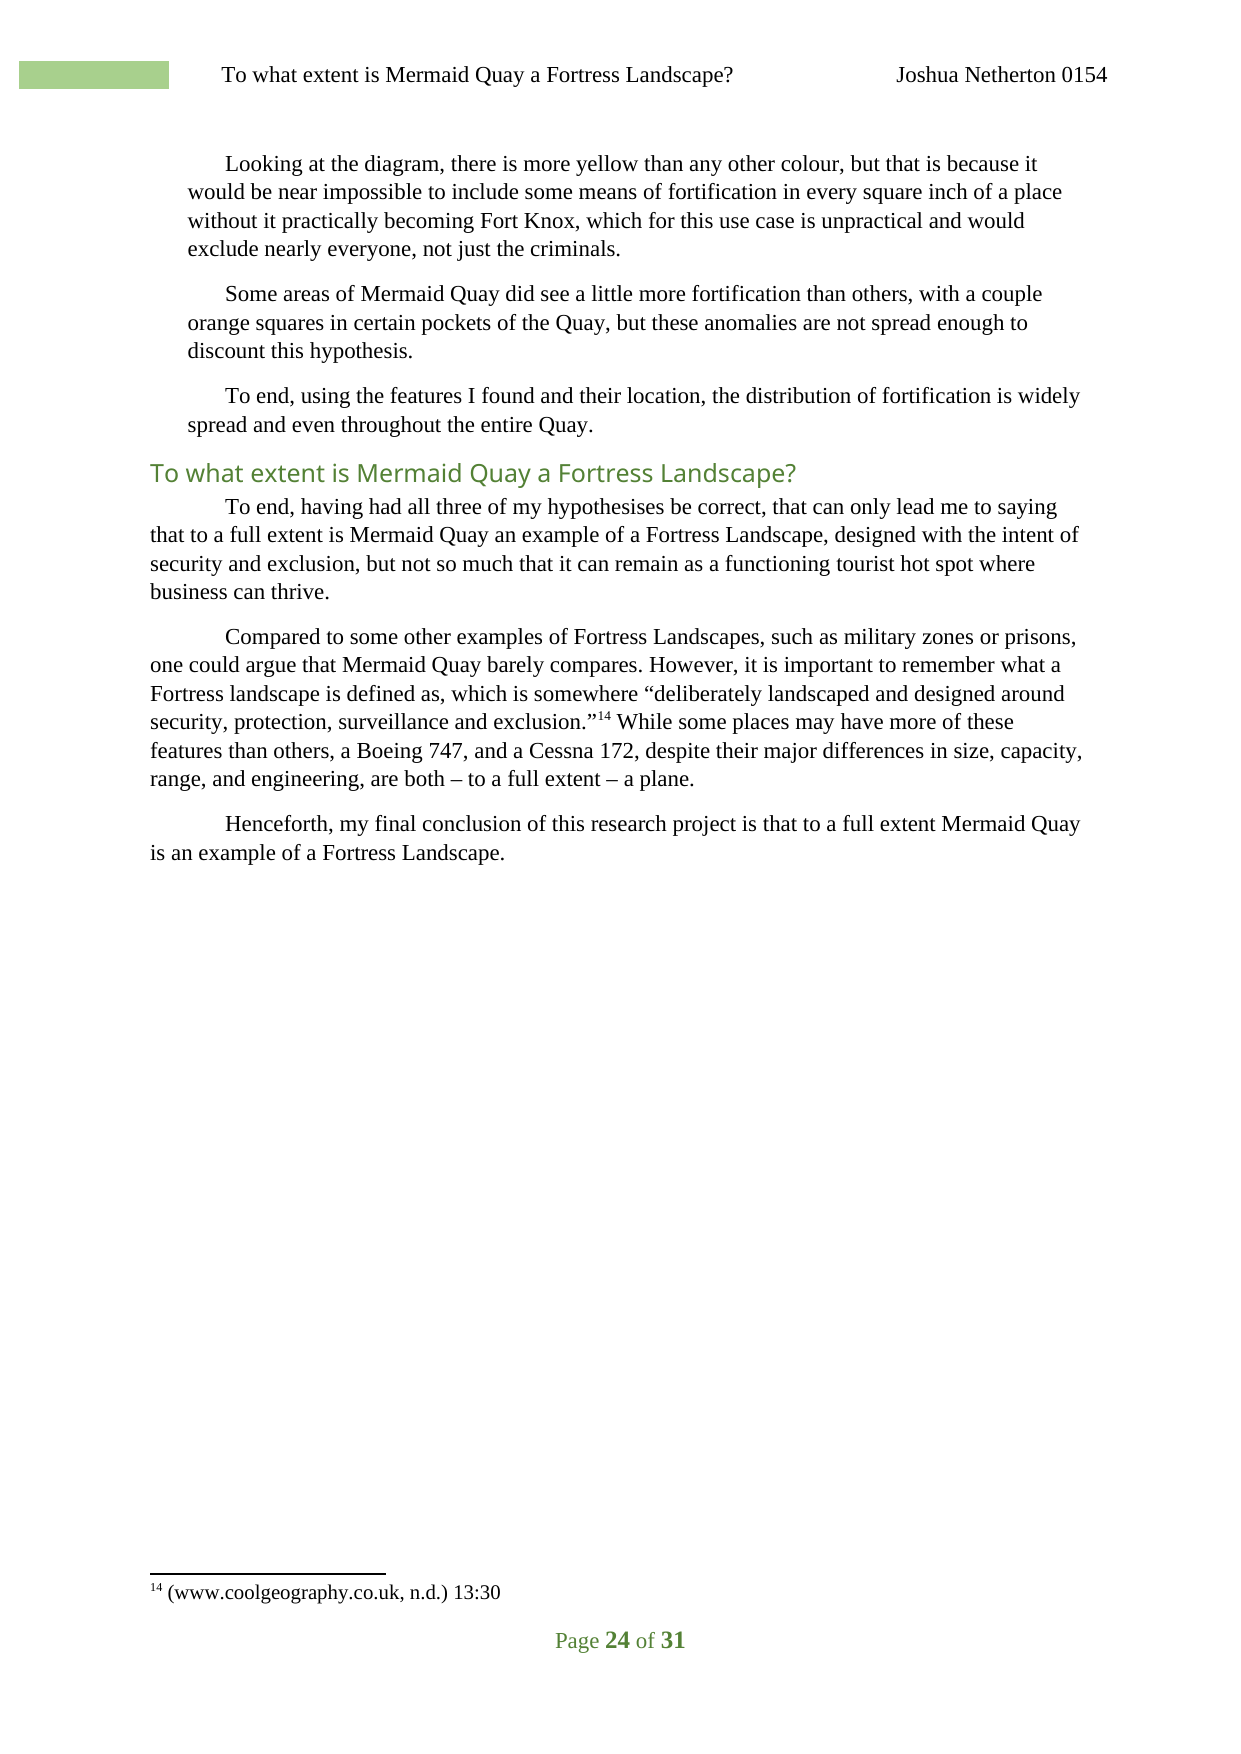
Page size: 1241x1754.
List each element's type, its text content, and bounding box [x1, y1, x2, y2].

text Looking at the diagram, there is more yellow than any other colour, but that is because it would be near impossible to include some means of fortification in every square inch of a place without it practically becoming Fort Knox, which for this use case is unpractical and would exclude nearly everyone, not just the criminals. [187, 150, 1090, 262]
text To end, using the features I found and their location, the distribution of fortification is widely spread and even throughout the entire Quay. [187, 382, 1090, 437]
text Some areas of Mermaid Quay did see a little more fortification than others, with a couple orange squares in certain pockets of the Quay, but these anomalies are not spread enough to discount this hypothesis. [187, 280, 1090, 364]
text To end, having had all three of my hypothesises be correct, that can only lead me to saying that to a full extent is Mermaid Quay an example of a Fortress Landscape, designed with the intent of security and exclusion, but not so much that it can remain as a functioning tourist hot spot where business can thrive. [150, 493, 1090, 604]
subtitle To what extent is Mermaid Quay a Fortress Landscape? [150, 456, 1090, 490]
text Compared to some other examples of Fortress Landscapes, such as military zones or prisons, one could argue that Mermaid Quay barely compares. However, it is important to remember what a Fortress landscape is defined as, which is somewhere “deliberately landscaped and designed around security, protection, surveillance and exclusion.” While some places may have more of these features than others, a Boeing 747, and a Cessna 172, despite their major differences in size, capacity, range, and engineering, are both – to a full extent – a plane. [150, 623, 1090, 792]
text Henceforth, my final conclusion of this research project is that to a full extent Mermaid Quay is an example of a Fortress Landscape. [150, 810, 1090, 865]
